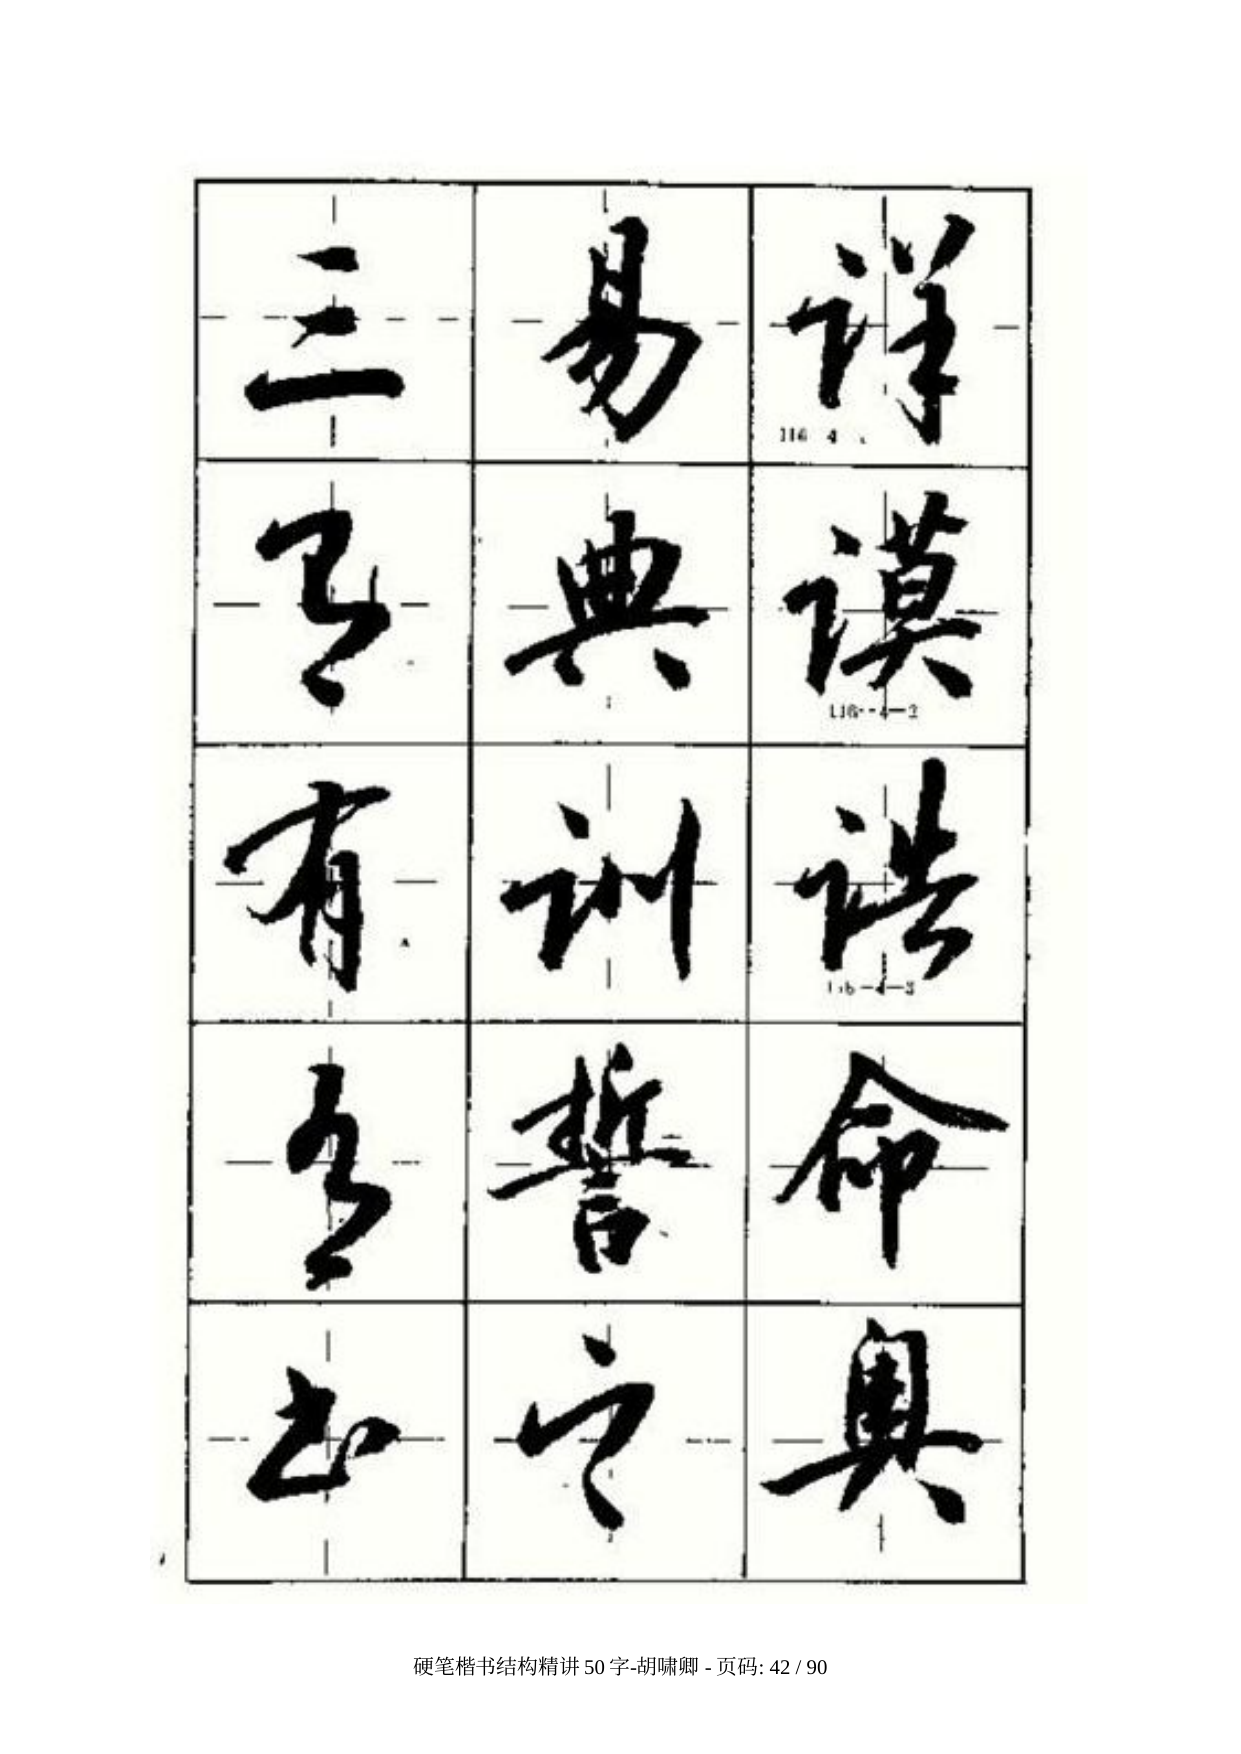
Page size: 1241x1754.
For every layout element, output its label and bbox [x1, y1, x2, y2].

picture [150, 150, 1088, 1604]
